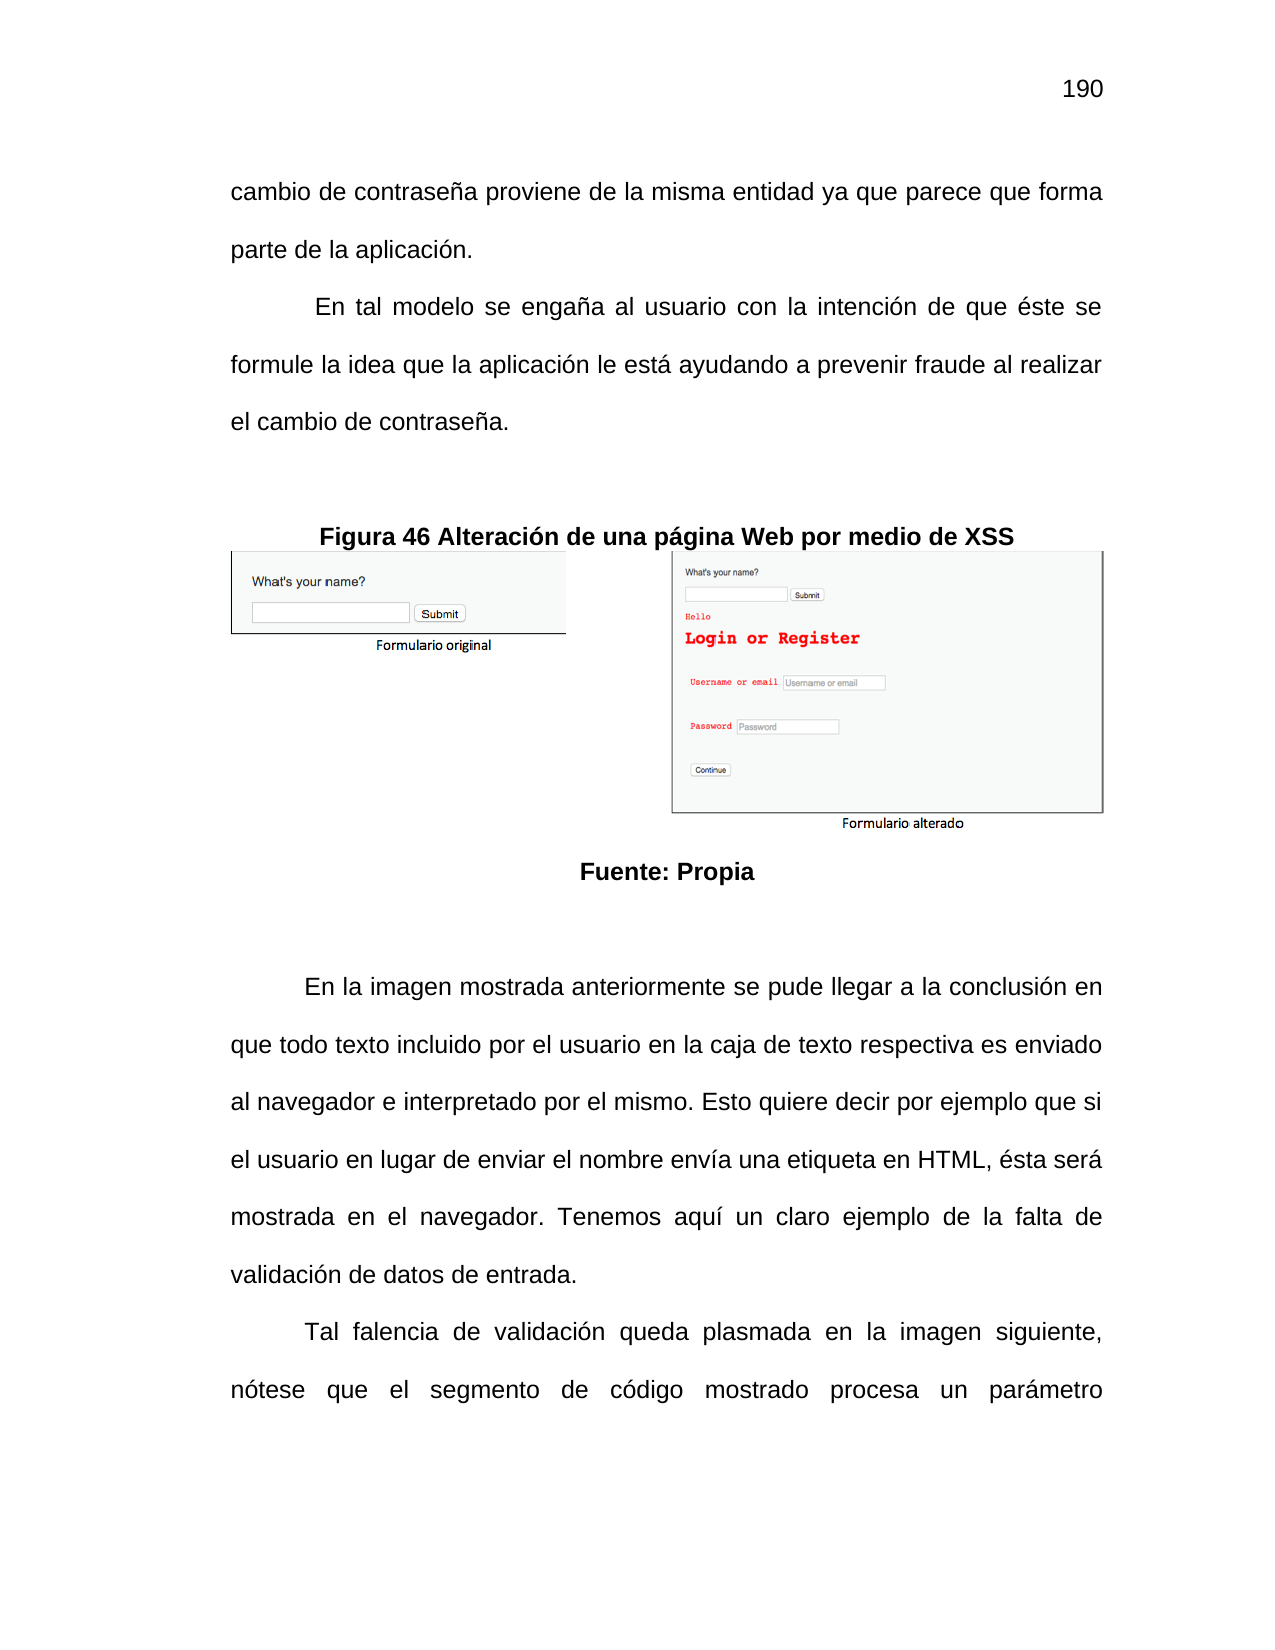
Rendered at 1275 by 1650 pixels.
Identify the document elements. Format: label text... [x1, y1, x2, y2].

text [230, 1317, 1104, 1403]
text Figura 46 Alteración de una página Web por medio de XSS [230, 522, 1104, 551]
text En tal modelo se engaña al usuario con la intención de que éste se formule la idea que la aplicación le está ayudando a prevenir fraude al realizar el cambio de contraseña. [230, 292, 1104, 436]
picture [230, 551, 1104, 829]
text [230, 177, 1104, 263]
text Fuente: Propia [230, 829, 1104, 886]
text En la imagen mostrada anteriormente se pude llegar a la conclusión en que todo texto incluido por el usuario en la caja de texto respectiva es enviado al navegador e interpretado por el mismo. Esto quiere decir por ejemplo que si el usuario en lugar de enviar el nombre envía una etiqueta en HTML, ésta será mostrada en el navegador. Tenemos aquí un claro ejemplo de la falta de validación de datos de entrada. [230, 972, 1104, 1288]
